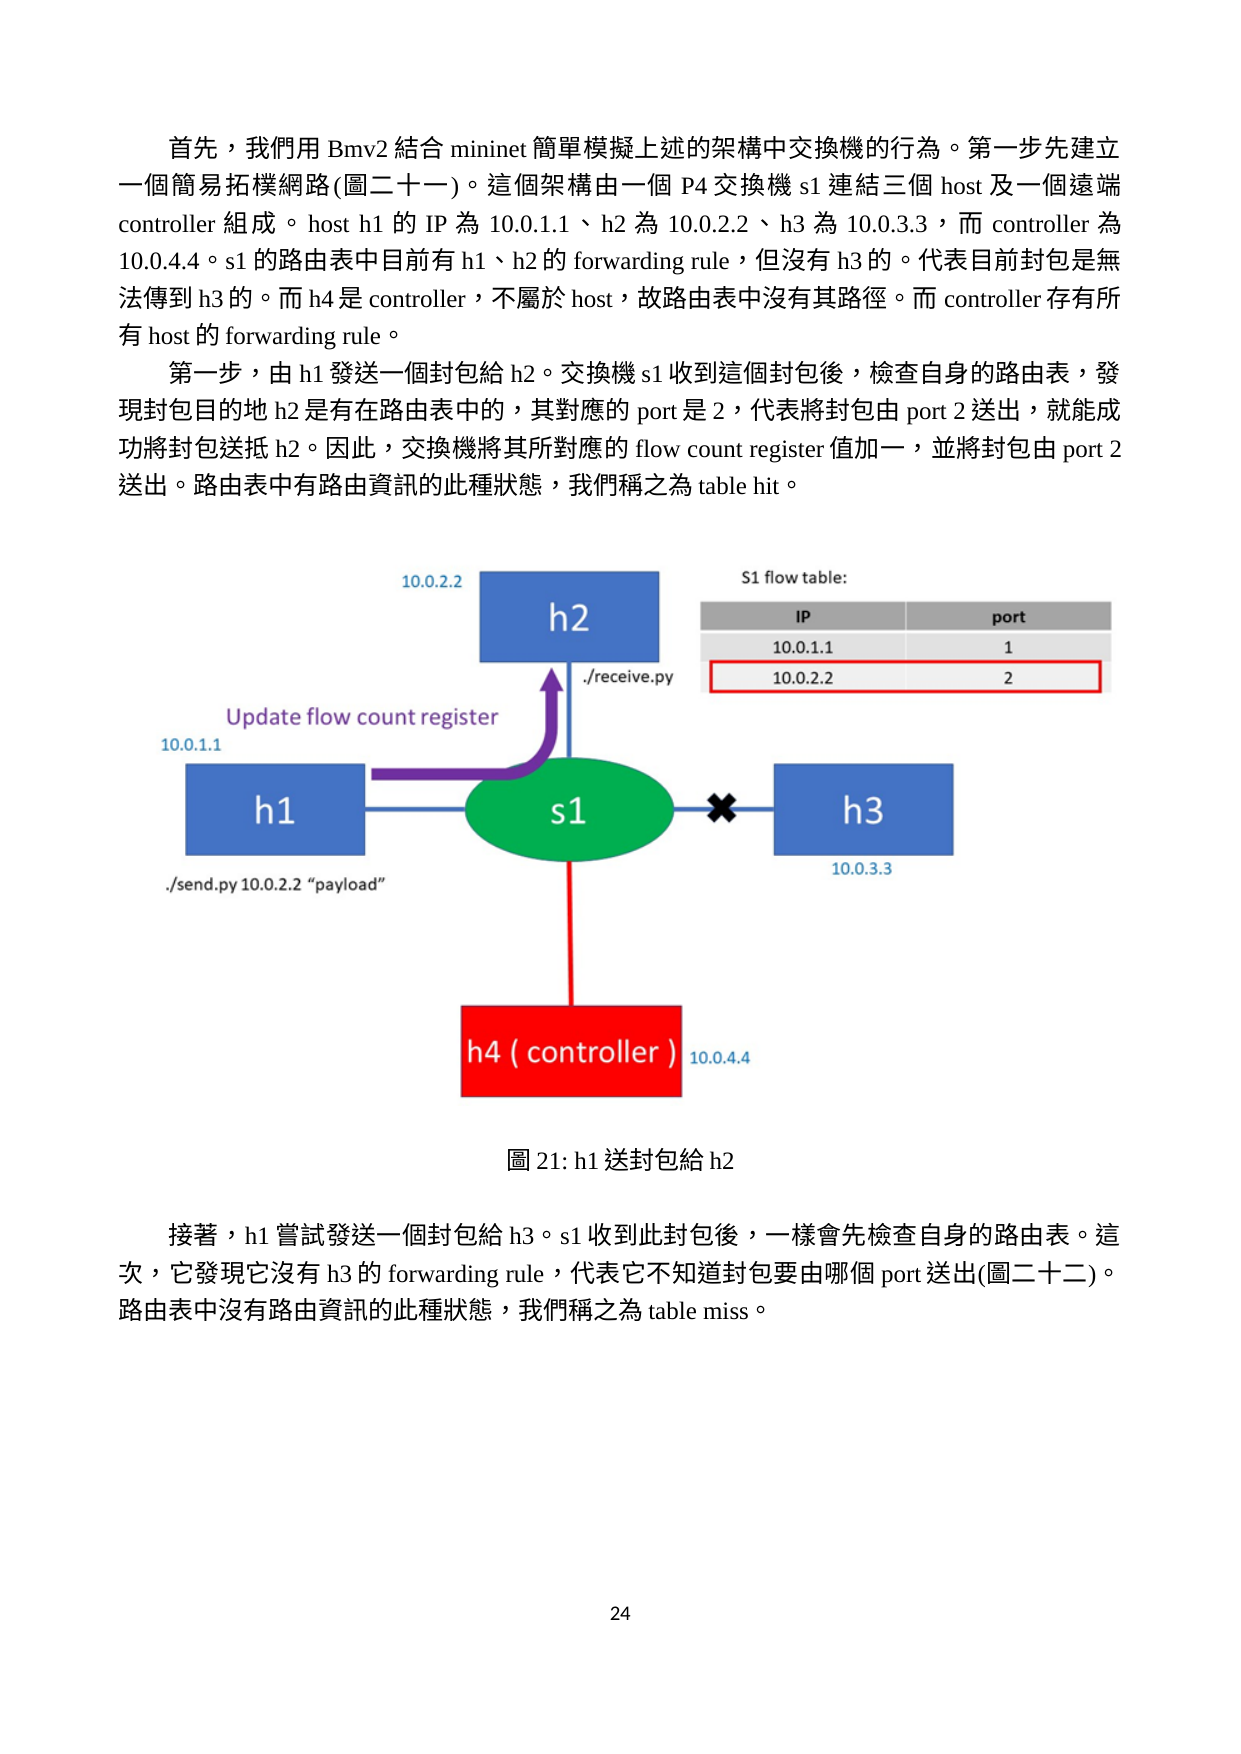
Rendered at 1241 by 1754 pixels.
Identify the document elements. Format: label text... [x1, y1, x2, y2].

text 首先，我們用Bmv2結合mininet簡單模擬上述的架構中交換機的行為。第一步先建立一個簡易拓樸網路(圖二十一)。這個架構由一個P4交換機s1連結三個host及一個遠端controller組成。host h1的IP為10.0.1.1、h2為10.0.2.2、h3為10.0.3.3，而controller為10.0.4.4。s1的路由表中目前有h1、h2的forwarding rule，但沒有h3的。代表目前封包是無法傳到h3的。而h4是controller，不屬於host，故路由表中沒有其路徑。而controller存有所有host的forwarding rule。 [118, 128, 1122, 353]
text 圖二十一: h1送封包給h2 [118, 1140, 1122, 1178]
text 接著，h1嘗試發送一個封包給h3。s1收到此封包後，一樣會先檢查自身的路由表。這次，它發現它沒有h3的forwarding rule，代表它不知道封包要由哪個port送出(圖二十二)。路由表中沒有路由資訊的此種狀態，我們稱之為table miss。 [118, 1215, 1122, 1328]
text 第一步，由h1發送一個封包給h2。交換機s1收到這個封包後，檢查自身的路由表，發現封包目的地h2是有在路由表中的，其對應的port是2，代表將封包由port 2送出，就能成功將封包送抵h2。因此，交換機將其所對應的flow count register值加一，並將封包由port 2送出。路由表中有路由資訊的此種狀態，我們稱之為table hit。 [118, 353, 1122, 503]
